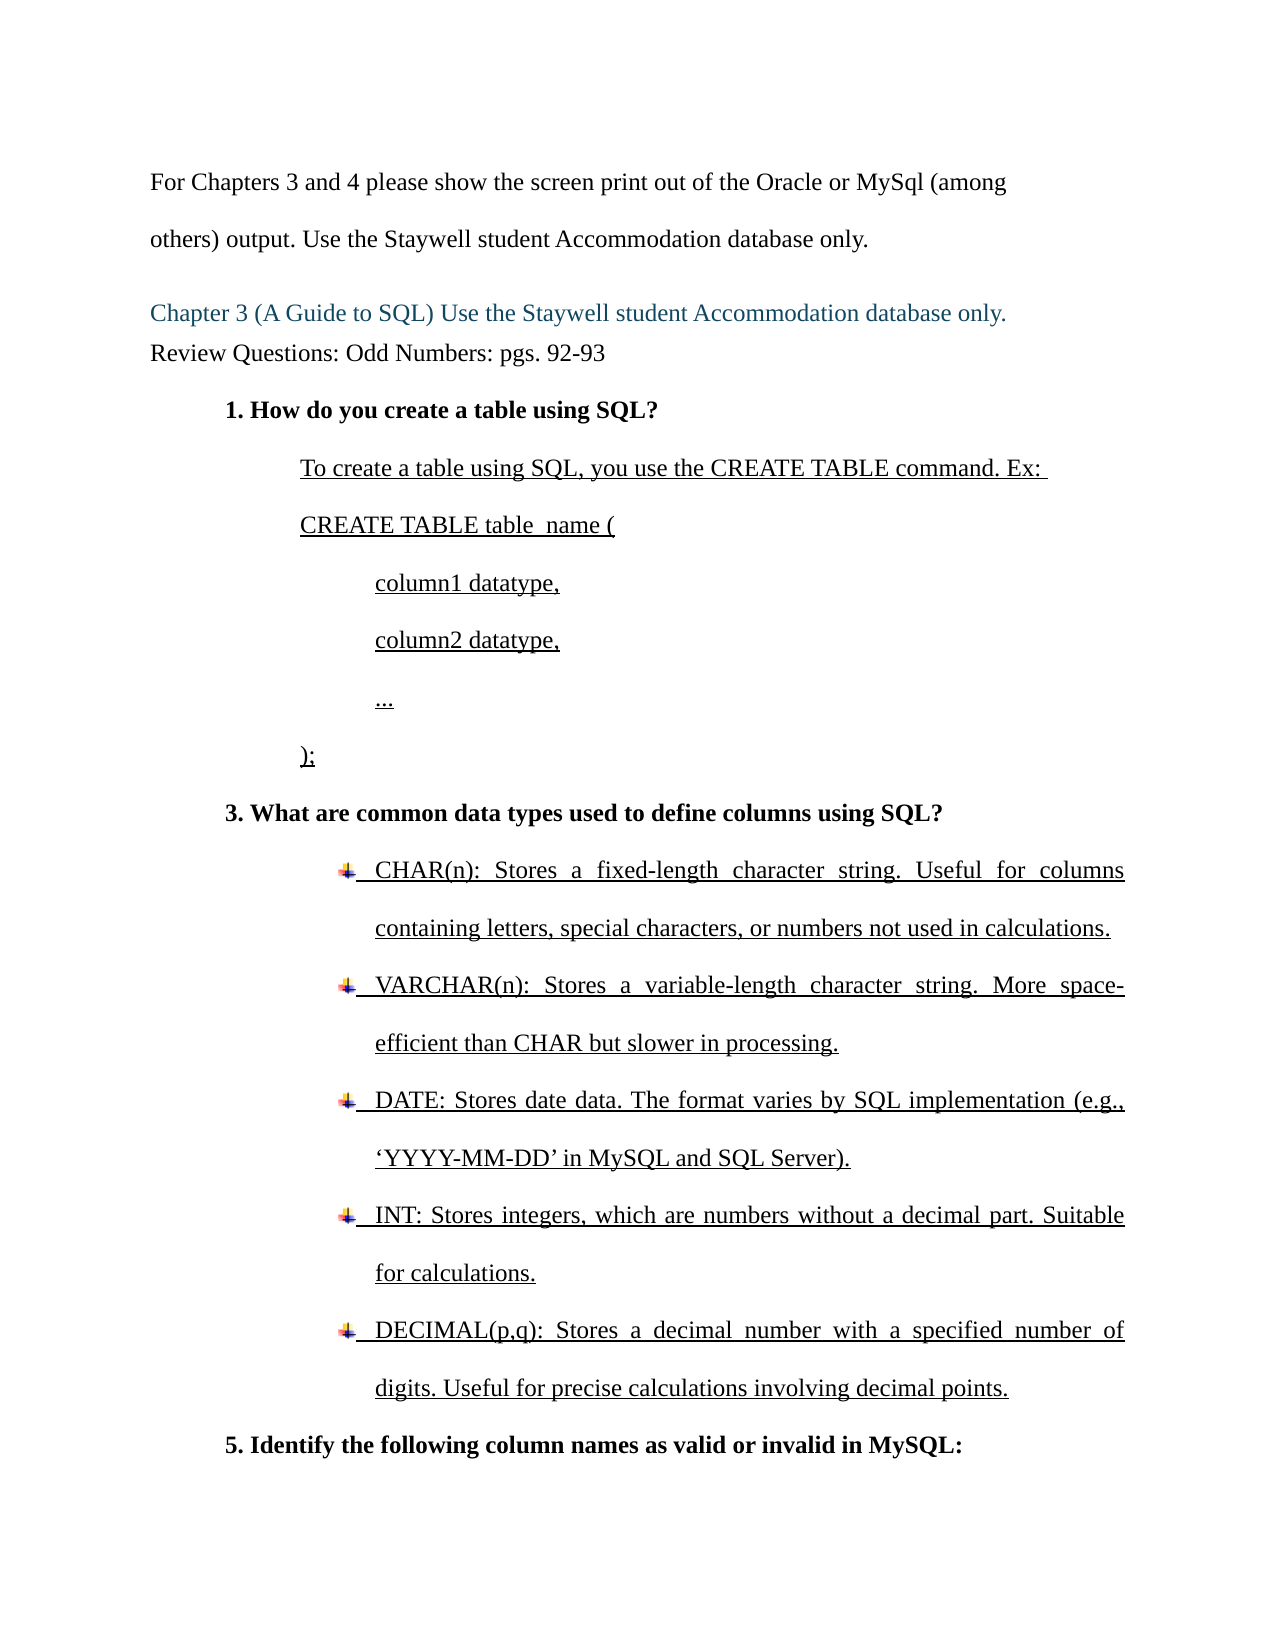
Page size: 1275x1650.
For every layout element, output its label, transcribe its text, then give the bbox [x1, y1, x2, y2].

text column1 datatype, [300, 568, 1125, 596]
list INT: Stores integers, which are numbers without a decimal part. Suitable for calculations. [337, 1200, 1125, 1286]
picture [338, 1091, 356, 1109]
subtitle Chapter 3 (A Guide to SQL) Use the Staywell student Accommodation database only. [150, 298, 1125, 327]
text To create a table using SQL, you use the CREATE TABLE command. Ex: [150, 453, 1125, 481]
picture [338, 1206, 356, 1224]
subtitle For Chapters 3 and 4 please show the screen print out of the Oracle or MySql (among others) output. Use the Staywell student Accommodation database only. [150, 167, 1125, 253]
list DATE: Stores date data. The format varies by SQL implementation (e.g., ‘YYYY-MM-DD’ in MySQL and SQL Server). [337, 1085, 1125, 1171]
text Review Questions: Odd Numbers: pgs. 92-93 [150, 338, 1125, 366]
text 5. Identify the following column names as valid or invalid in MySQL: [150, 1430, 1125, 1459]
text ); [225, 740, 1125, 769]
text 1. How do you create a table using SQL? [150, 395, 1125, 424]
picture [338, 861, 356, 879]
picture [338, 1321, 356, 1339]
text CREATE TABLE table_name ( [225, 510, 1125, 539]
text 3. What are common data types used to define columns using SQL? [225, 798, 1125, 826]
list CHAR(n): Stores a fixed-length character string. Useful for columns containing letters, special characters, or numbers not used in calculations. [337, 855, 1125, 941]
list DECIMAL(p,q): Stores a decimal number with a specified number of digits. Useful for precise calculations involving decimal points. [337, 1315, 1125, 1401]
picture [338, 976, 356, 994]
text column2 datatype, [300, 625, 1125, 654]
text ... [300, 683, 1125, 711]
list VARCHAR(n): Stores a variable-length character string. More space-efficient than CHAR but slower in processing. [337, 970, 1125, 1056]
